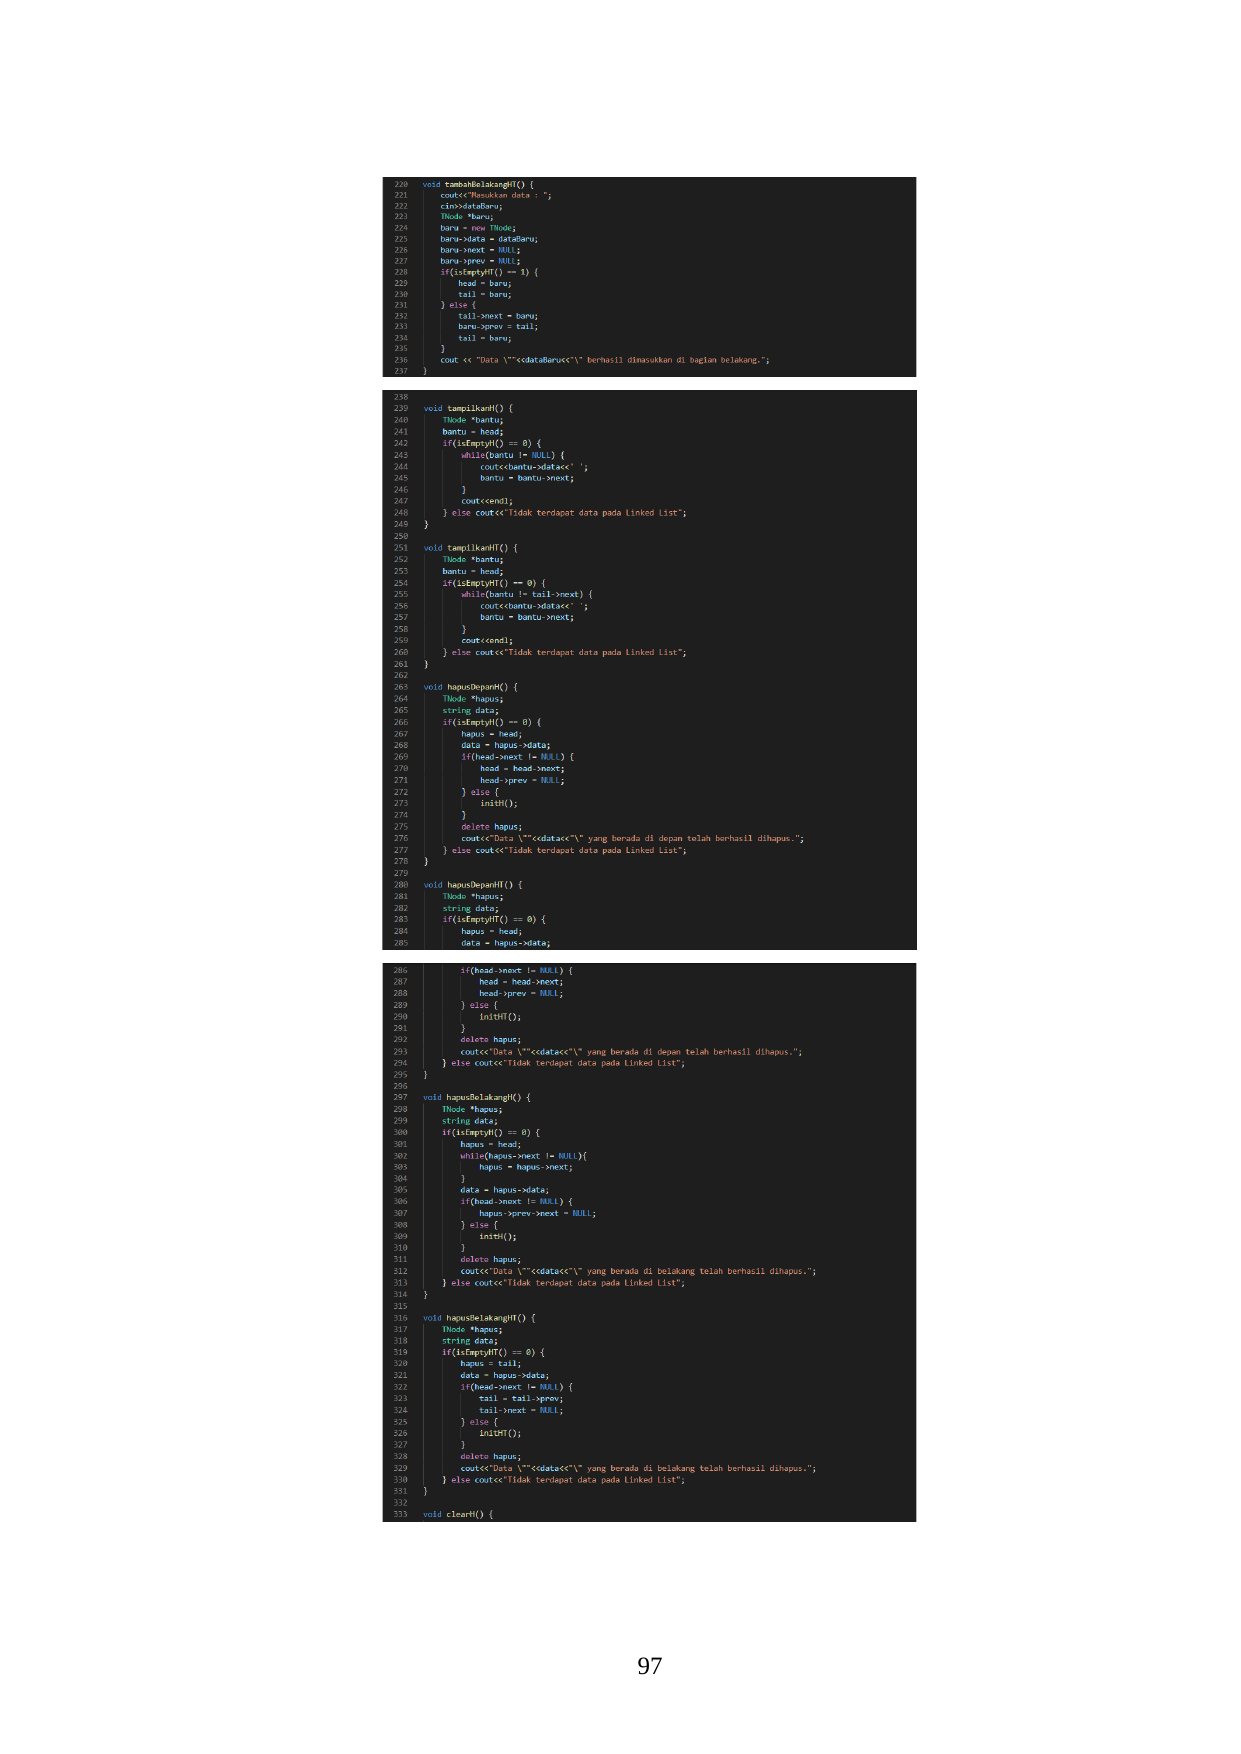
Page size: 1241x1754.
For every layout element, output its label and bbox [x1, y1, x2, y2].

picture [382, 963, 917, 1522]
picture [382, 177, 917, 377]
picture [382, 390, 917, 950]
